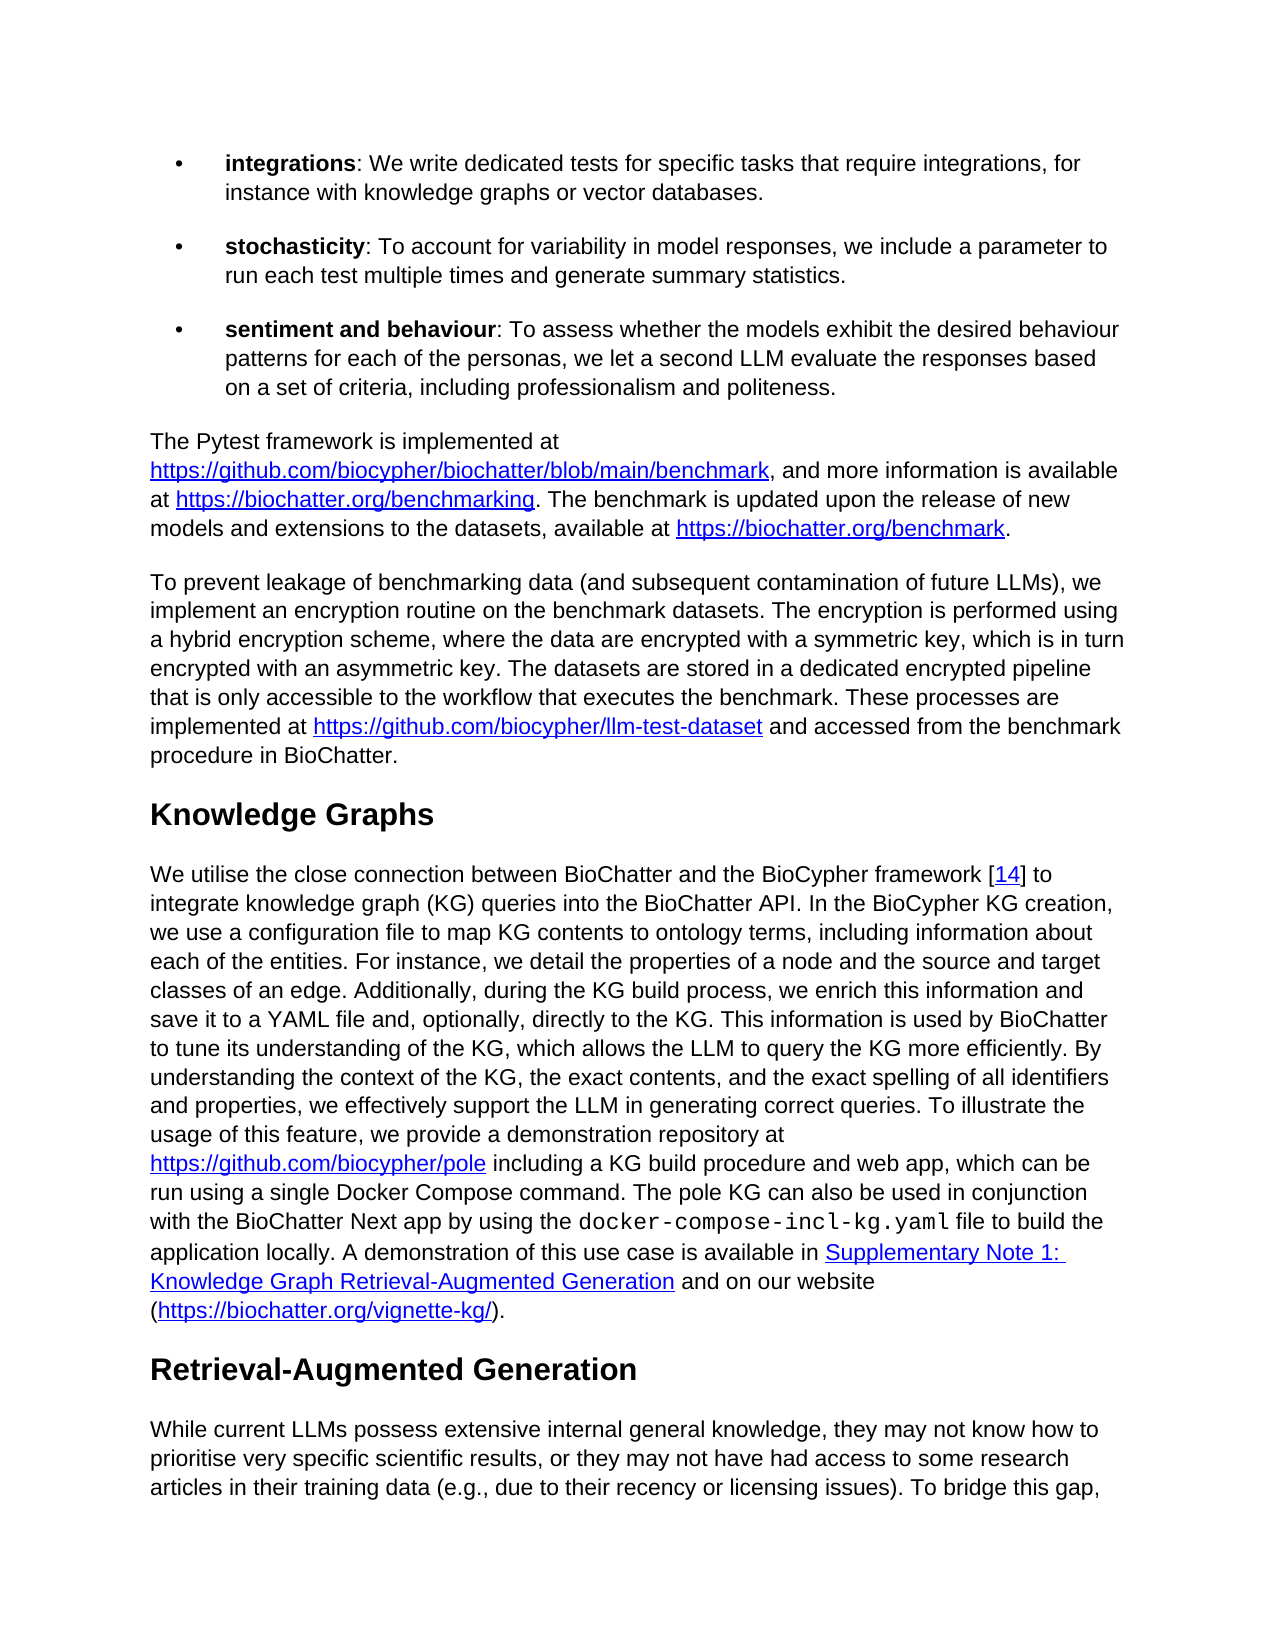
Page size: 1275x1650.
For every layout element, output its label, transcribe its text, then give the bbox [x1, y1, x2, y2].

subtitle Knowledge Graphs [150, 796, 1125, 832]
list integrations: We write dedicated tests for specific tasks that require integrations, for instance with knowledge graphs or vector databases. [175, 150, 1125, 205]
text We utilise the close connection between BioChatter and the BioCypher framework [14] to integrate knowledge graph (KG) queries into the BioChatter API. In the BioCypher KG creation, we use a configuration file to map KG contents to ontology terms, including information about each of the entities. For instance, we detail the properties of a node and the source and target classes of an edge. Additionally, during the KG build process, we enrich this information and save it to a YAML file and, optionally, directly to the KG. This information is used by BioChatter to tune its understanding of the KG, which allows the LLM to query the KG more efficiently. By understanding the context of the KG, the exact contents, and the exact spelling of all identifiers and properties, we effectively support the LLM in generating correct queries. To illustrate the usage of this feature, we provide a demonstration repository at https://github.com/biocypher/pole including a KG build procedure and web app, which can be run using a single Docker Compose command. The pole KG can also be used in conjunction with the BioChatter Next app by using the docker-compose-incl-kg.yaml file to build the application locally. A demonstration of this use case is available in Supplementary Note 1: Knowledge Graph Retrieval-Augmented Generation and on our website (https://biochatter.org/vignette-kg/). [150, 861, 1125, 1323]
text To prevent leakage of benchmarking data (and subsequent contamination of future LLMs), we implement an encryption routine on the benchmark datasets. The encryption is performed using a hybrid encryption scheme, where the data are encrypted with a symmetric key, which is in turn encrypted with an asymmetric key. The datasets are stored in a dedicated encrypted pipeline that is only accessible to the workflow that executes the benchmark. These processes are implemented at https://github.com/biocypher/llm-test-dataset and accessed from the benchmark procedure in BioChatter. [150, 568, 1125, 769]
list stochasticity: To account for variability in model responses, we include a parameter to run each test multiple times and generate summary statistics. [175, 233, 1125, 288]
list sentiment and behaviour: To assess whether the models exhibit the desired behaviour patterns for each of the personas, we let a second LLM evaluate the responses based on a set of criteria, including professionalism and politeness. [175, 316, 1125, 400]
text The Pytest framework is implemented at https://github.com/biocypher/biochatter/blob/main/benchmark, and more information is available at https://biochatter.org/benchmarking. The benchmark is updated upon the release of new models and extensions to the datasets, available at https://biochatter.org/benchmark. [150, 428, 1125, 541]
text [150, 1416, 1125, 1500]
subtitle Retrieval-Augmented Generation [150, 1351, 1125, 1387]
